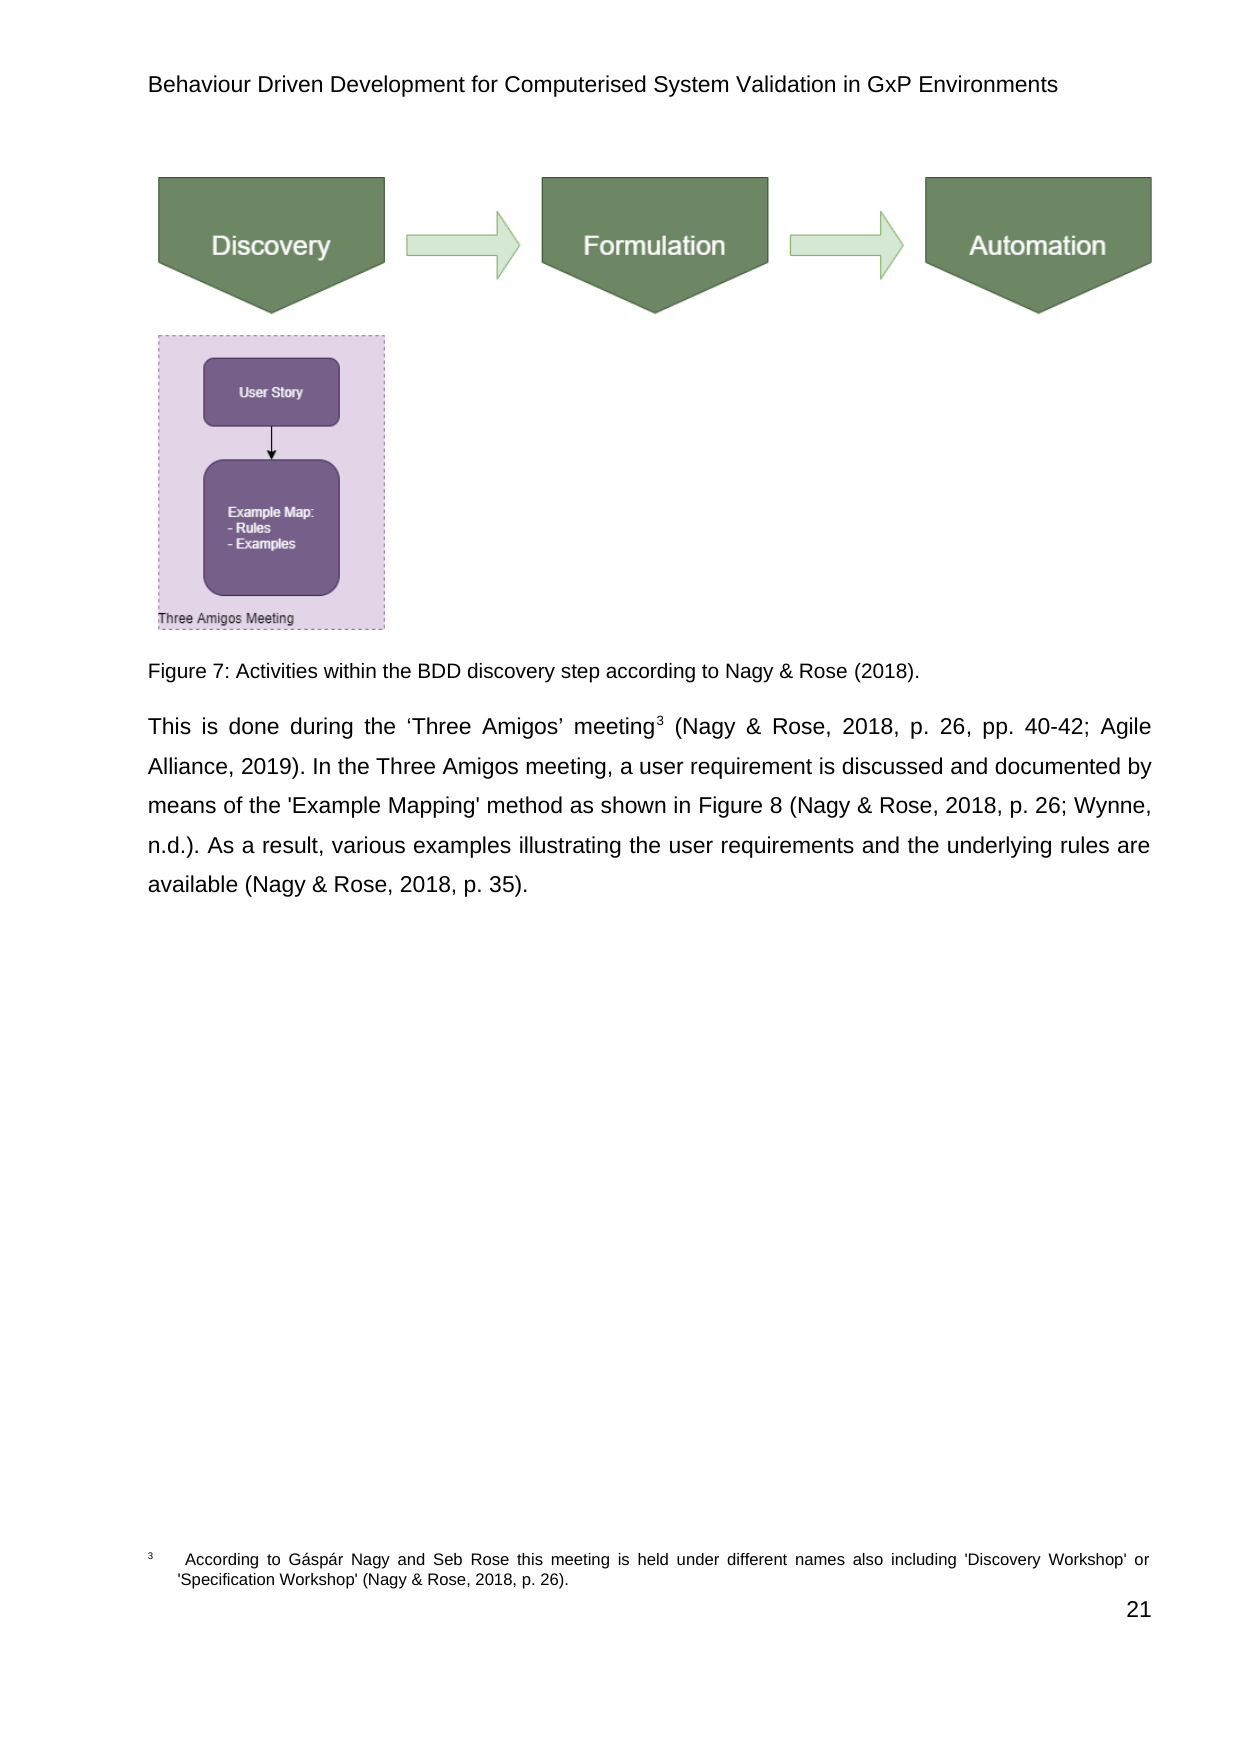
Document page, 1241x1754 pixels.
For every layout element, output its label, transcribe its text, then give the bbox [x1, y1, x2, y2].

picture [147, 177, 1152, 630]
text Figure 7: Activities within the BDD discovery step according to Nagy & Rose (2018). [148, 655, 1152, 684]
text This is done during the ‘Three Amigos’ meeting (Nagy & Rose, 2018, p. 26, pp. 40-42; Agile Alliance, 2019). In the Three Amigos meeting, a user requirement is discussed and documented by means of the 'Example Mapping' method as shown in Figure 8 (Nagy & Rose, 2018, p. 26; Wynne, n.d.). As a result, various examples illustrating the user requirements and the underlying rules are available (Nagy & Rose, 2018, p. 35). [148, 713, 1152, 897]
